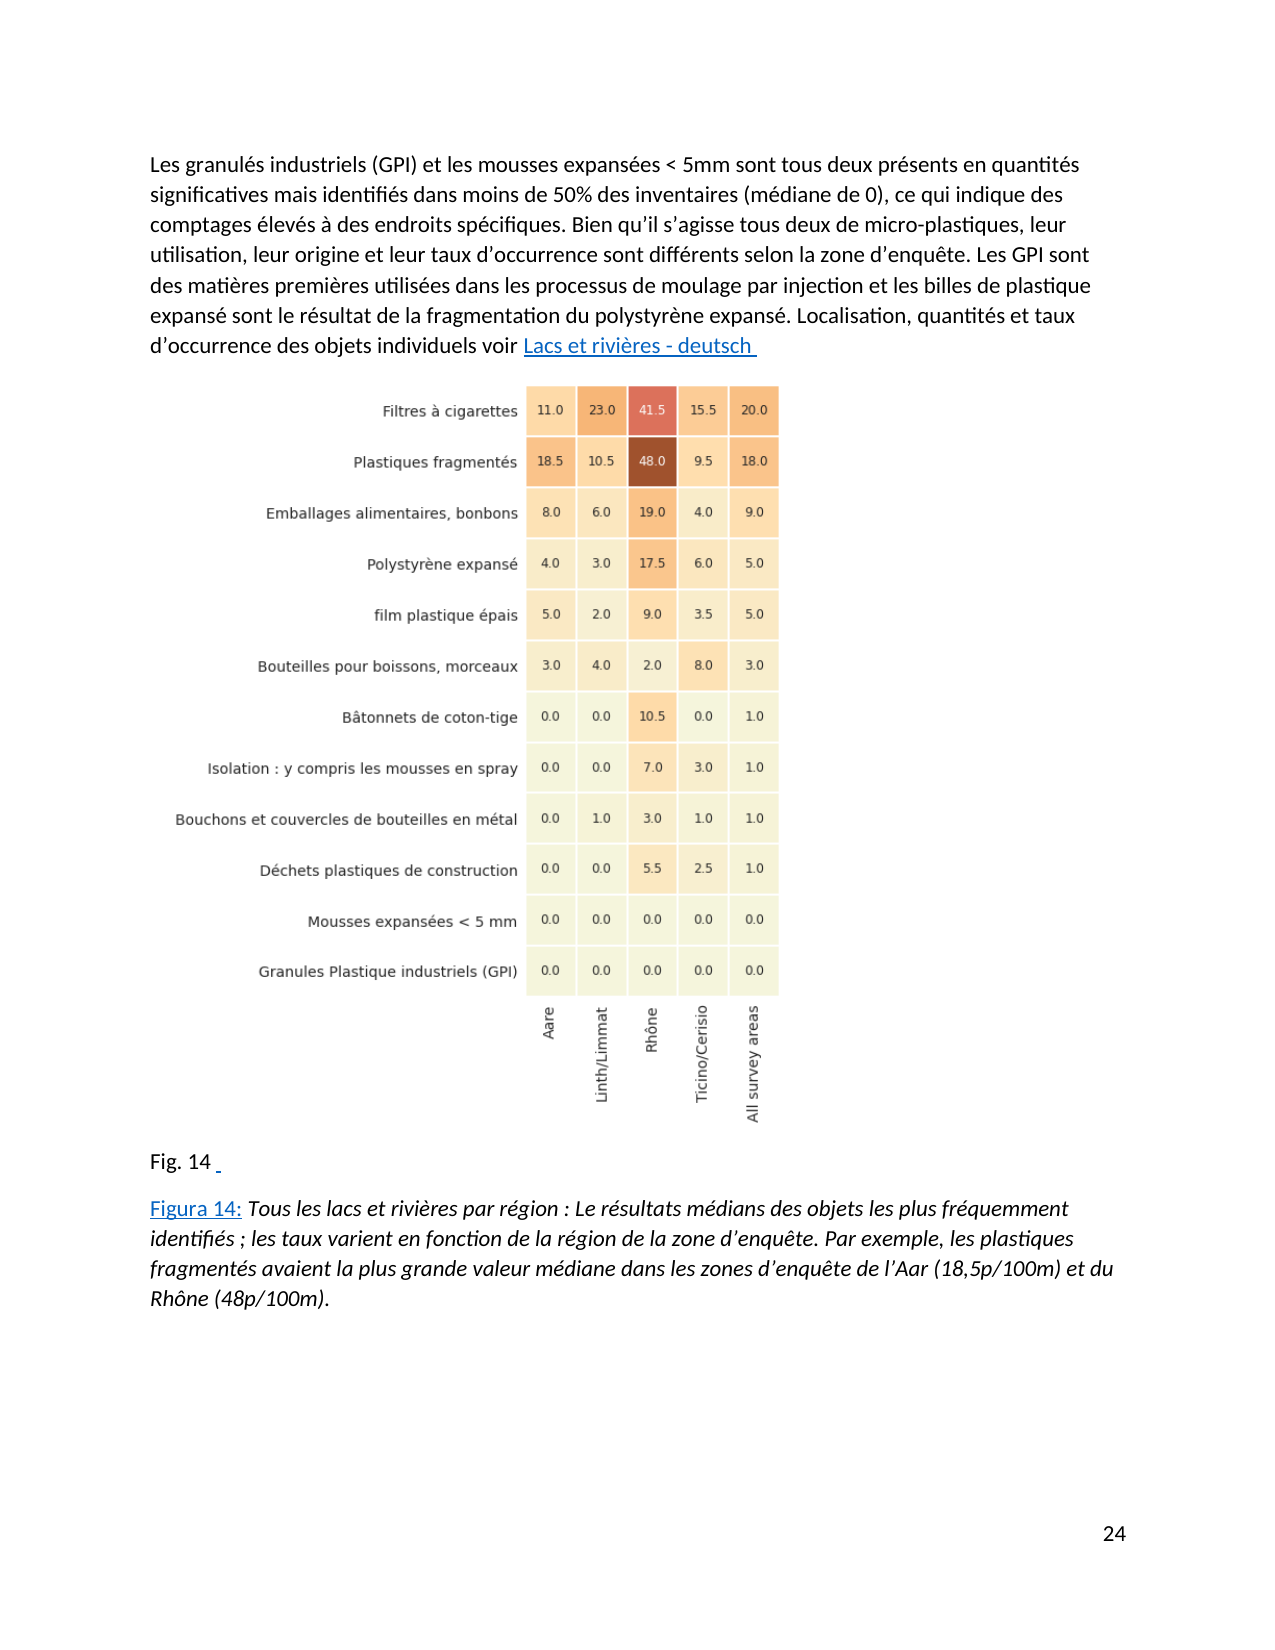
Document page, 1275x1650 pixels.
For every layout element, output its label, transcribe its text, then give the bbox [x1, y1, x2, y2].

text Figura 14: Tous les lacs et rivières par région : Le résultats médians des objets les plus fréquemment identifiés ; les taux varient en fonction de la région de la zone d’enquête. Par exemple, les plastiques fragmentés avaient la plus grande valeur médiane dans les zones d’enquête de l’Aar (18,5p/100m) et du Rhône (48p/100m). [150, 1194, 1125, 1312]
text Fig. 14 [150, 1147, 1125, 1175]
text Les granulés industriels (GPI) et les mousses expansées < 5mm sont tous deux présents en quantités significatives mais identifiés dans moins de 50% des inventaires (médiane de 0), ce qui indique des comptages élevés à des endroits spécifiques. Bien qu’il s’agisse tous deux de micro-plastiques, leur utilisation, leur origine et leur taux d’occurrence sont différents selon la zone d’enquête. Les GPI sont des matières premières utilisées dans les processus de moulage par injection et les billes de plastique expansé sont le résultat de la fragmentation du polystyrène expansé. Localisation, quantités et taux d’occurrence des objets individuels voir Lacs et rivières - deutsch [150, 150, 1125, 359]
